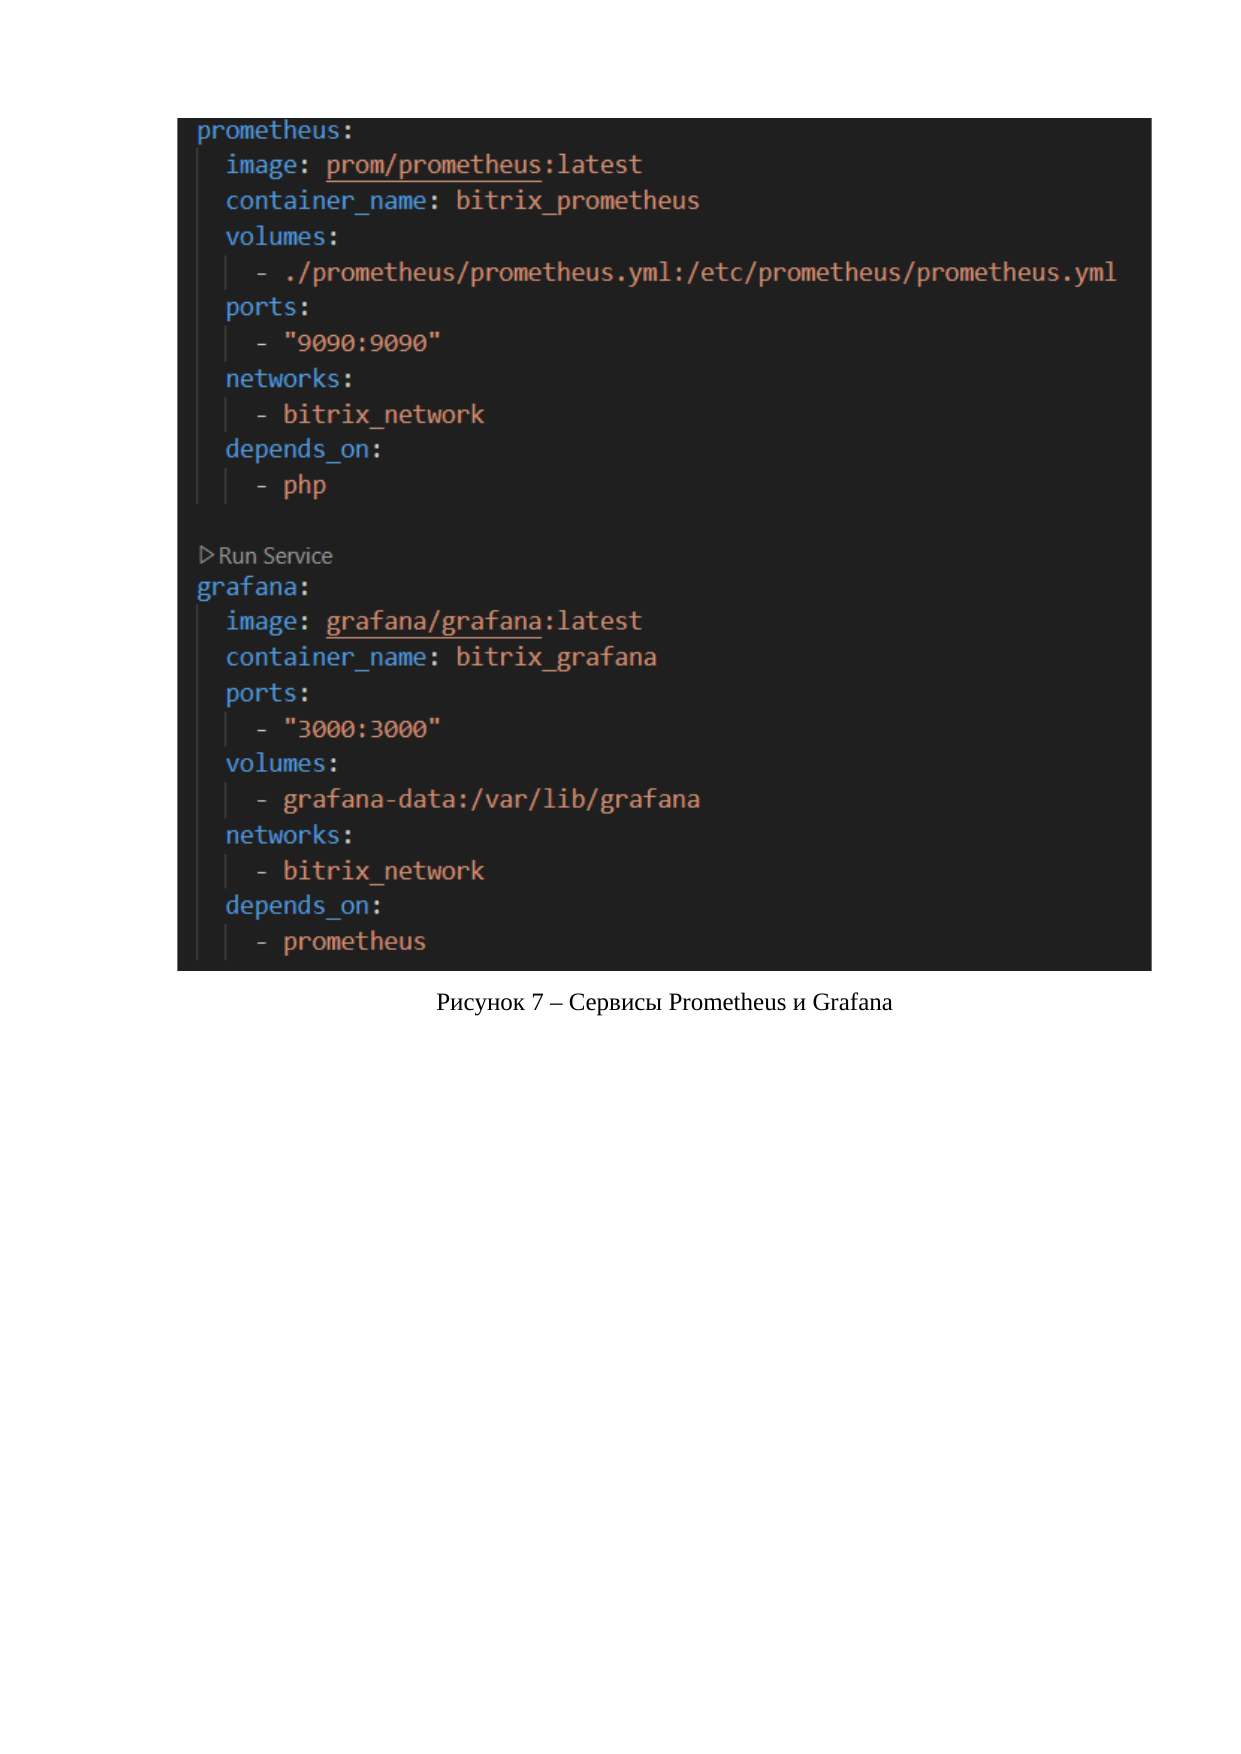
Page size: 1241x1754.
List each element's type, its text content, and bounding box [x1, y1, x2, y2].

picture [177, 118, 1152, 971]
text Рисунок 7 – Сервисы Prometheus и Grafana [177, 987, 1152, 1016]
